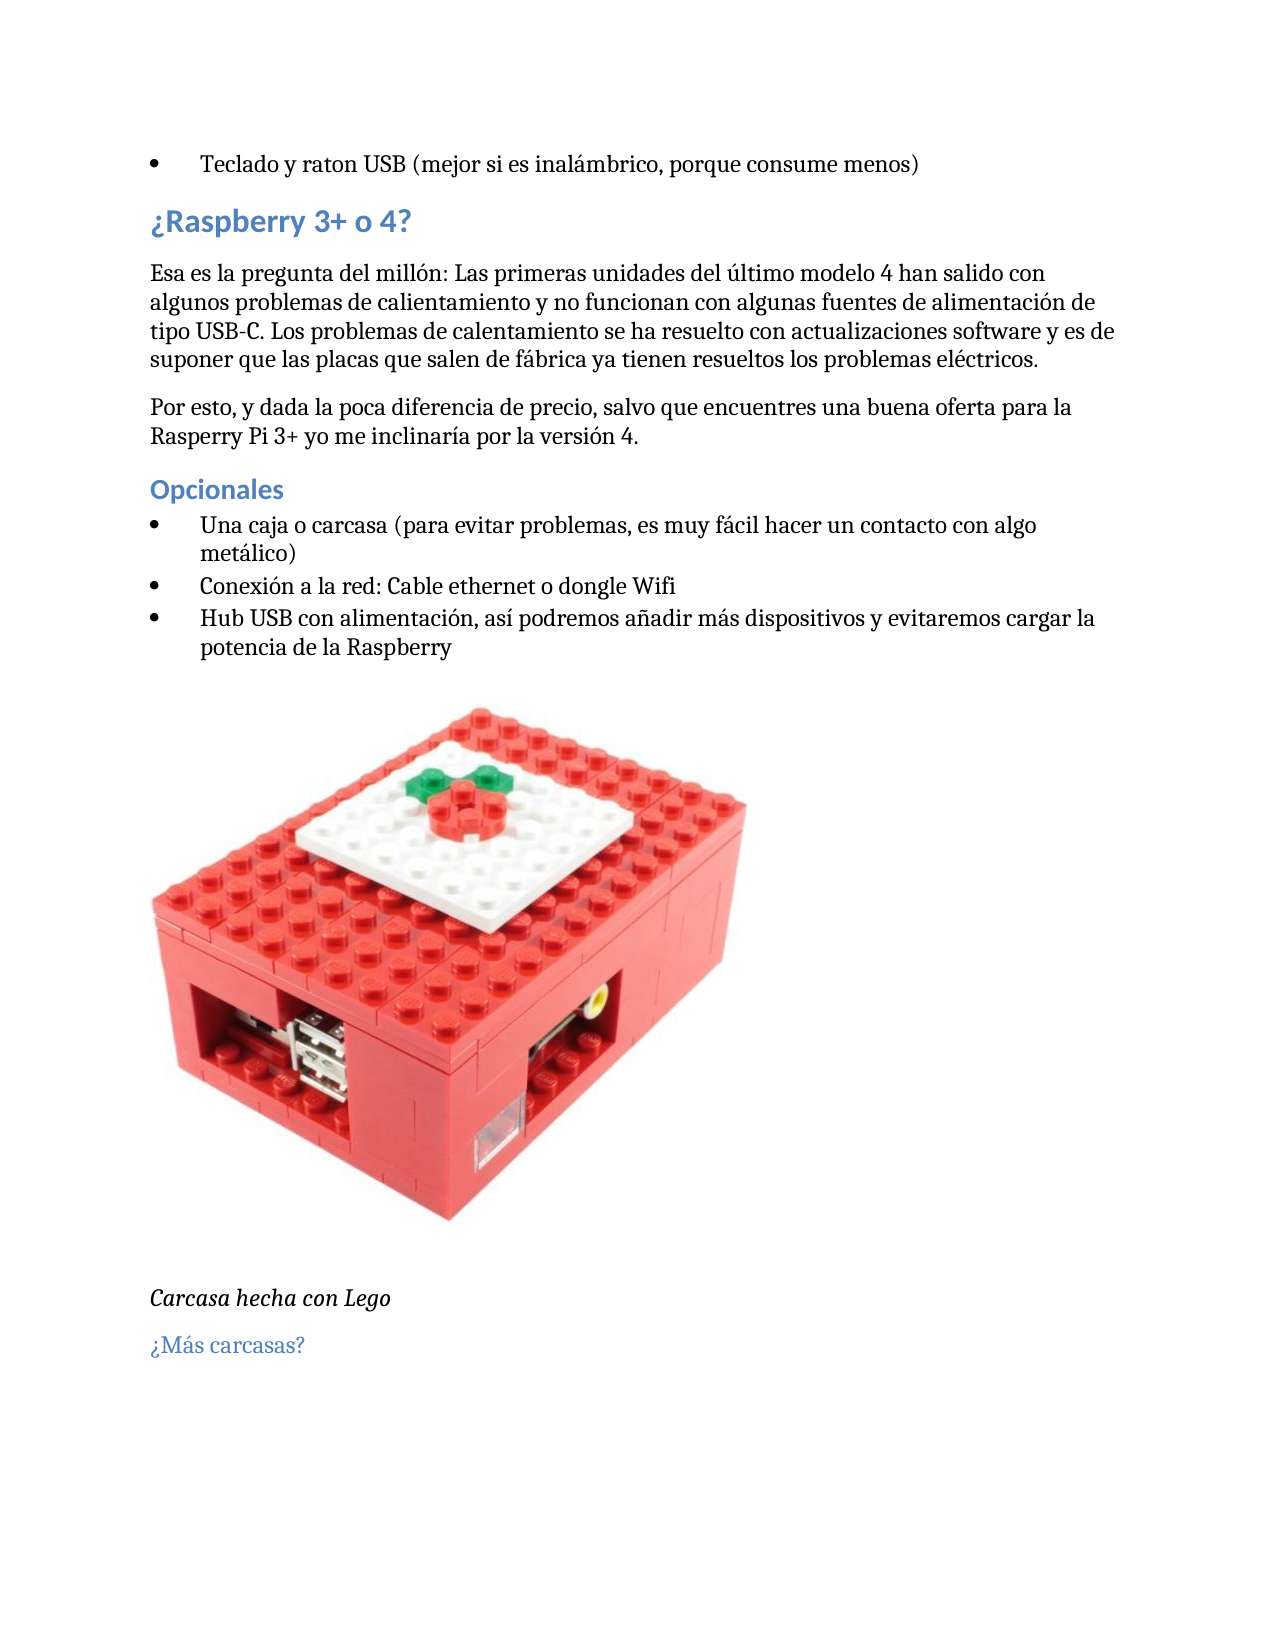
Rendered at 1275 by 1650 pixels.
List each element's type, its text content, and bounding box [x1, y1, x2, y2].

text ¿Más carcasas? [150, 1331, 1125, 1360]
subtitle Opcionales [150, 471, 1125, 507]
text Por esto, y dada la poca diferencia de precio, salvo que encuentres una buena oferta para la Rasperry Pi 3+ yo me inclinaría por la versión 4. [150, 393, 1125, 450]
list Una caja o carcasa (para evitar problemas, es muy fácil hacer un contacto con algo metálico) [150, 511, 1125, 568]
picture [150, 665, 748, 1263]
subtitle ¿Raspberry 3+ o 4? [150, 199, 1125, 240]
text Esa es la pregunta del millón: Las primeras unidades del último modelo 4 han salido con algunos problemas de calientamiento y no funcionan con algunas fuentes de alimentación de tipo USB-C. Los problemas de calentamiento se ha resuelto con actualizaciones software y es de suponer que las placas que salen de fábrica ya tienen resueltos los problemas eléctricos. [150, 259, 1125, 374]
list Conexión a la red: Cable ethernet o dongle Wifi [150, 572, 1125, 601]
list Teclado y raton USB (mejor si es inalámbrico, porque consume menos) [150, 150, 1125, 179]
text Carcasa hecha con Lego [150, 1284, 1125, 1312]
list Hub USB con alimentación, así podremos añadir más dispositivos y evitaremos cargar la potencia de la Raspberry [150, 604, 1125, 662]
